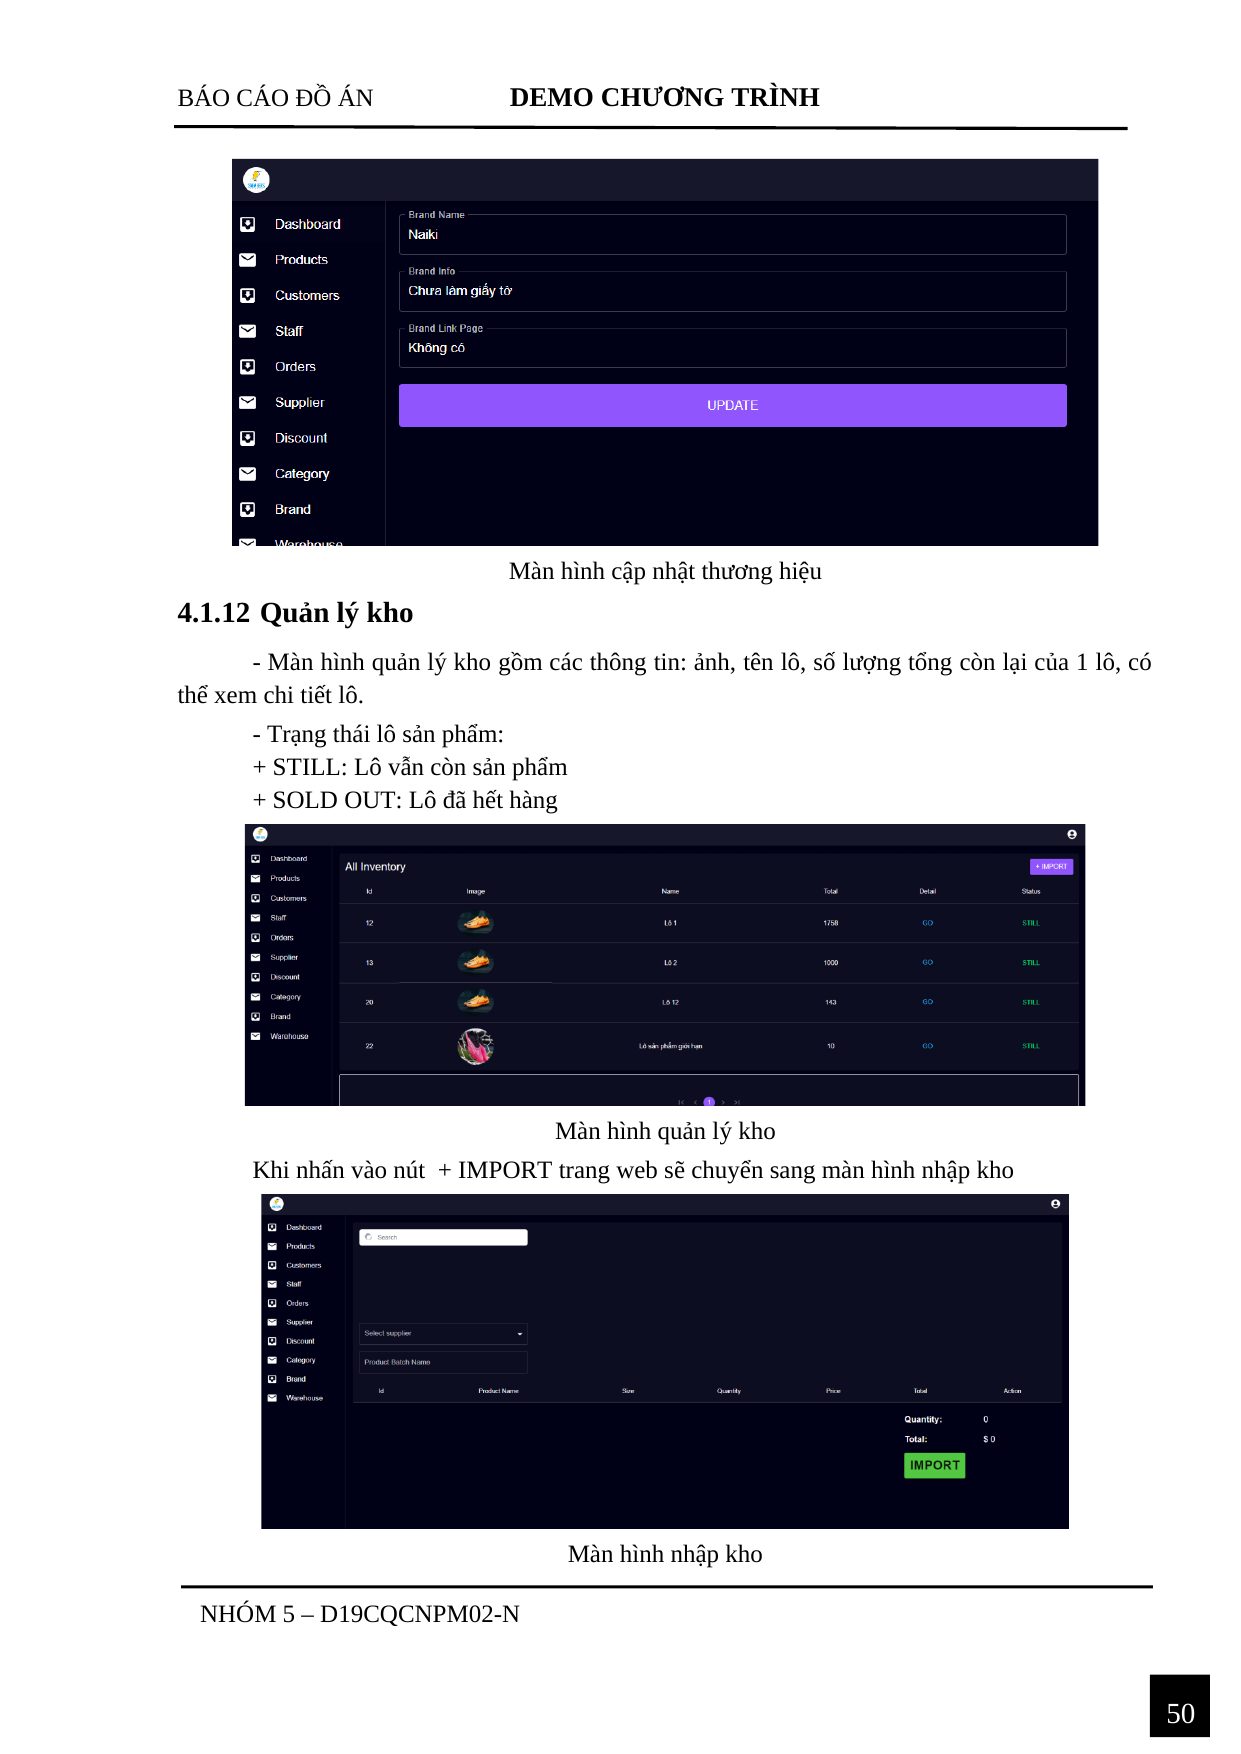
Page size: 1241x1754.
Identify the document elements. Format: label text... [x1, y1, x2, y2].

text - Trạng thái lô sản phẩm: + STILL: Lô vẫn còn sản phẩm + SOLD OUT: Lô đã hết hàng [177, 719, 1153, 814]
picture [261, 1194, 1069, 1529]
subtitle Quản lý kho [177, 596, 1153, 629]
text Khi nhấn vào nút + IMPORT trang web sẽ chuyển sang màn hình nhập kho [177, 1156, 1153, 1184]
picture [232, 149, 1099, 546]
text Màn hình quản lý kho [177, 1116, 1153, 1145]
text Màn hình nhập kho [177, 1539, 1153, 1568]
text Màn hình cập nhật thương hiệu [177, 556, 1153, 585]
picture [244, 824, 1086, 1106]
text - Màn hình quản lý kho gồm các thông tin: ảnh, tên lô, số lượng tổng còn lại của 1 lô, có thể xem chi tiết lô. [177, 647, 1153, 708]
